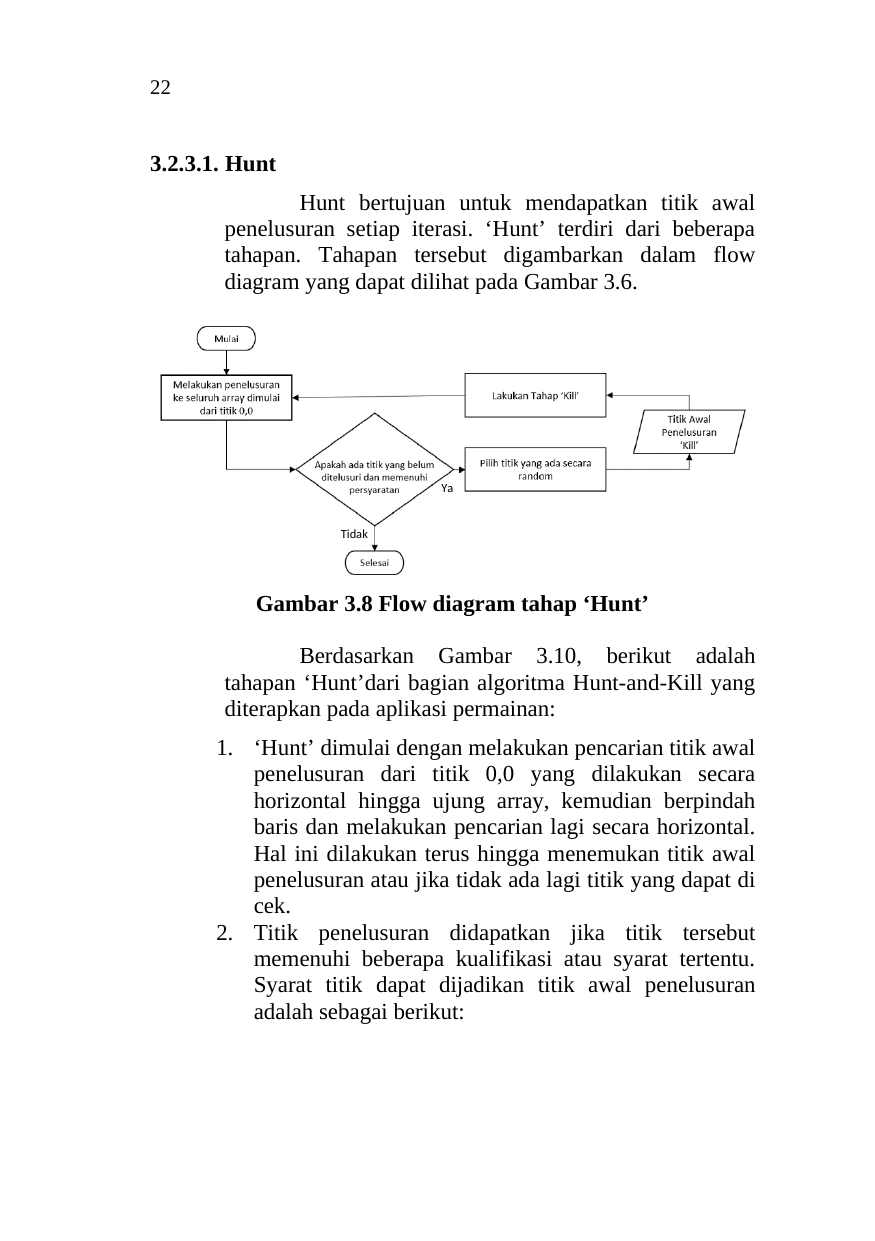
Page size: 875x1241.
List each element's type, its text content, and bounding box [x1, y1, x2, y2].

list Titik penelusuran didapatkan jika titik tersebut memenuhi beberapa kualifikasi atau syarat tertentu. Syarat titik dapat dijadikan titik awal penelusuran adalah sebagai berikut: [216, 919, 756, 1024]
text Hunt bertujuan untuk mendapatkan titik awal penelusuran setiap iterasi. ‘Hunt’ terdiri dari beberapa tahapan. Tahapan tersebut digambarkan dalam flow diagram yang dapat dilihat pada Gambar 3.6. [224, 189, 756, 294]
subtitle Hunt [150, 150, 756, 176]
text Berdasarkan Gambar 3.10, berikut adalah tahapan ‘Hunt’dari bagian algoritma Hunt-and-Kill yang diterapkan pada aplikasi permainan: [224, 643, 756, 722]
list ‘Hunt’ dimulai dengan melakukan pencarian titik awal penelusuran dari titik 0,0 yang dilakukan secara horizontal hingga ujung array, kemudian berpindah baris dan melakukan pencarian lagi secara horizontal. Hal ini dilakukan terus hingga menemukan titik awal penelusuran atau jika tidak ada lagi titik yang dapat di cek. [216, 734, 756, 919]
picture [150, 320, 755, 581]
